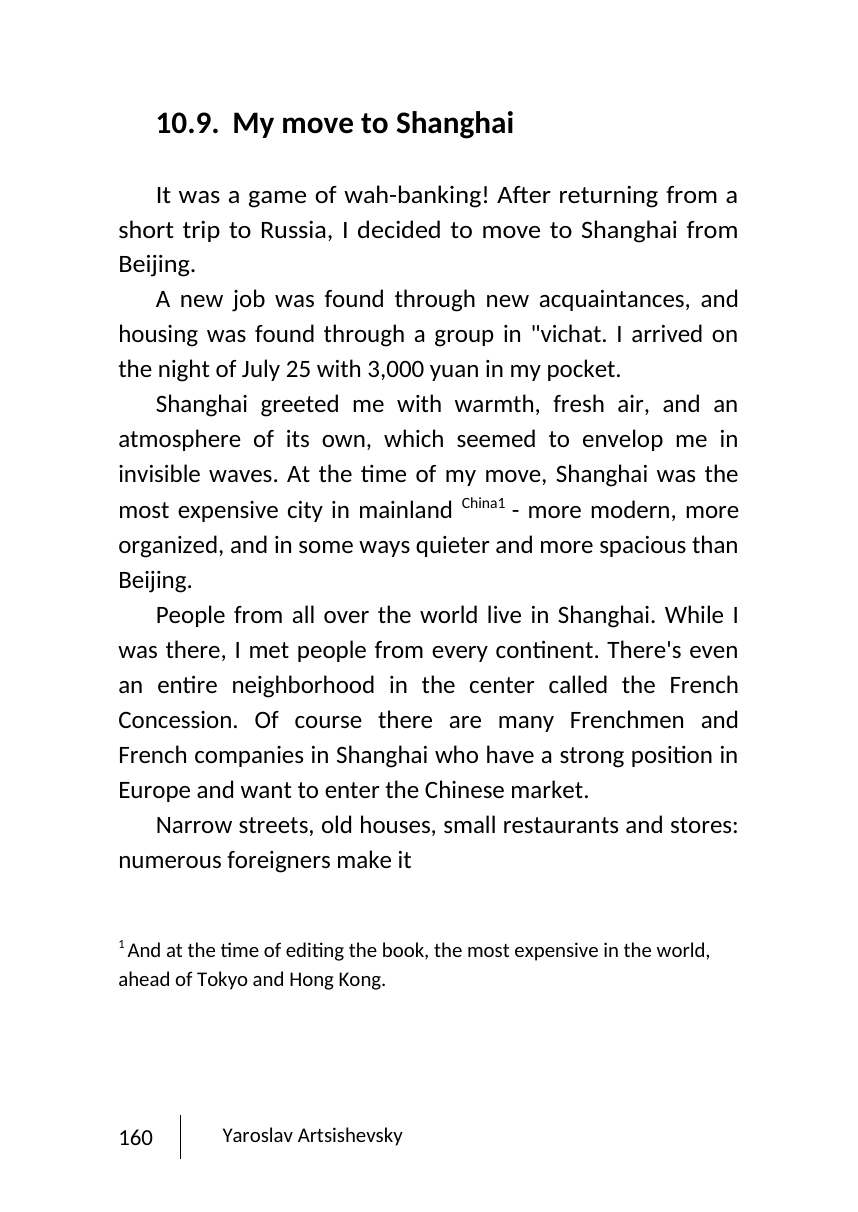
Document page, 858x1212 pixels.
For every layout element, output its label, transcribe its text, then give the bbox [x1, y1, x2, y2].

text Shanghai greeted me with warmth, fresh air, and an atmosphere of its own, which seemed to envelop me in invisible waves. At the time of my move, Shanghai was the most expensive city in mainland China1 - more modern, more organized, and in some ways quieter and more spacious than Beijing. [118, 388, 739, 595]
text A new job was found through new acquaintances, and housing was found through a group in "vichat. I arrived on the night of July 25 with 3,000 yuan in my pocket. [118, 283, 739, 384]
text 1 And at the time of editing the book, the most expensive in the world, ahead of Tokyo and Hong Kong. [118, 936, 751, 991]
text It was a game of wah-banking! After returning from a short trip to Russia, I decided to move to Shanghai from Beijing. [118, 179, 739, 279]
text Narrow streets, old houses, small restaurants and stores: numerous foreigners make it [118, 809, 739, 875]
subtitle My move to Shanghai [155, 103, 751, 142]
text People from all over the world live in Shanghai. While I was there, I met people from every continent. There's even an entire neighborhood in the center called the French Concession. Of course there are many Frenchmen and French companies in Shanghai who have a strong position in Europe and want to enter the Chinese market. [118, 599, 739, 805]
